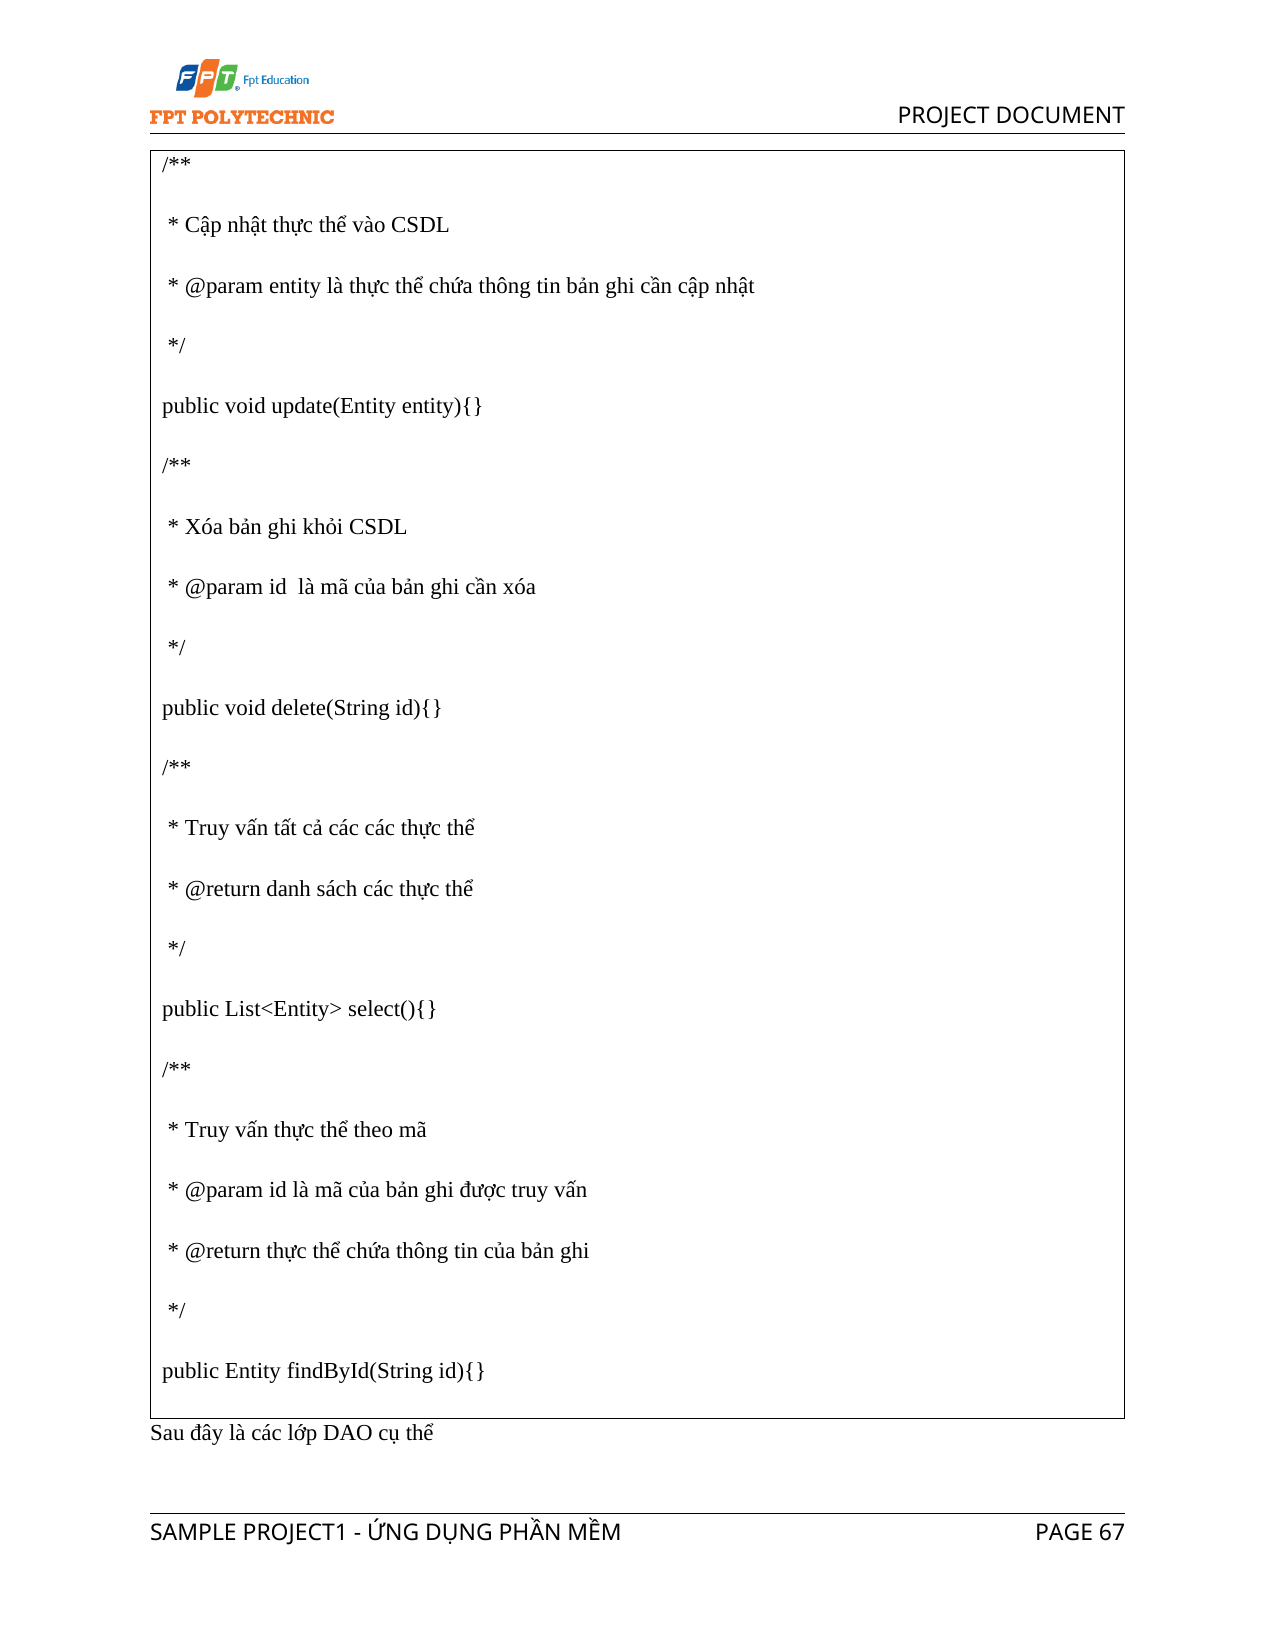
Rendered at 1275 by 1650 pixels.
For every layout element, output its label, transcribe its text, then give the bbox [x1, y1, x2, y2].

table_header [151, 151, 1124, 1418]
text Sau đây là các lớp DAO cụ thể [150, 1419, 1125, 1445]
picture [150, 59, 336, 124]
